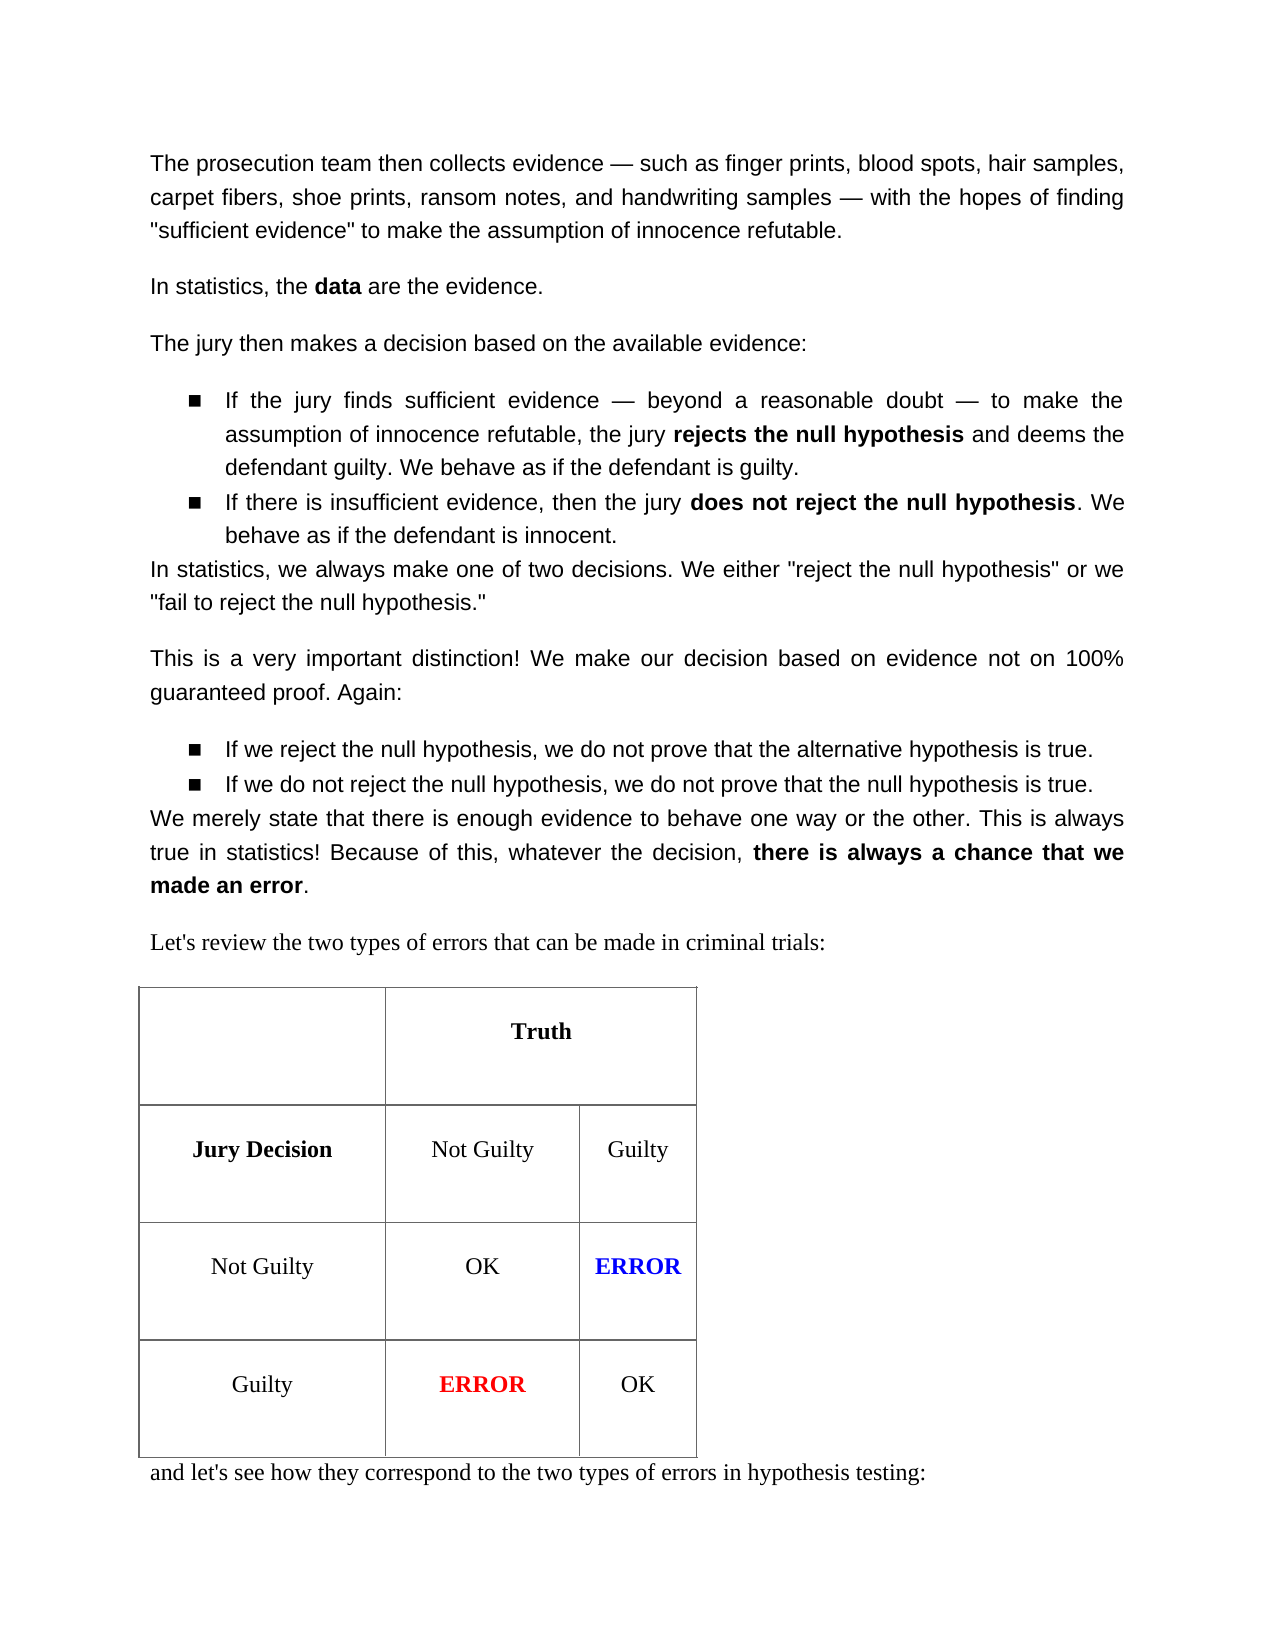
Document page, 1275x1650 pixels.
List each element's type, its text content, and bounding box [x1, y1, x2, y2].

table_header Truth [386, 988, 696, 1104]
list If we reject the null hypothesis, we do not prove that the alternative hypothesis is true. [187, 735, 1125, 763]
table_cell Jury Decision [140, 1106, 385, 1221]
list If the jury finds sufficient evidence — beyond a reasonable doubt — to make the assumption of innocence refutable, the jury rejects the null hypothesis and deems the defendant guilty. We behave as if the defendant is guilty. [187, 386, 1125, 480]
text We merely state that there is enough evidence to behave one way or the other. This is always true in statistics! Because of this, whatever the decision, there is always a chance that we made an error. [150, 805, 1125, 898]
list If there is insufficient evidence, then the jury does not reject the null hypothesis. We behave as if the defendant is innocent. [187, 487, 1125, 548]
table_cell ERROR [580, 1223, 696, 1339]
table_cell Not Guilty [386, 1106, 579, 1221]
text In statistics, the data are the evidence. [150, 273, 1125, 299]
list If we do not reject the null hypothesis, we do not prove that the null hypothesis is true. [187, 770, 1125, 798]
table_cell Guilty [580, 1106, 696, 1221]
table_header [140, 988, 385, 1104]
table_cell Not Guilty [140, 1223, 385, 1339]
table_cell ERROR [386, 1341, 579, 1456]
text and let's see how they correspond to the two types of errors in hypothesis testing: [150, 1458, 1125, 1486]
table_cell Guilty [140, 1341, 385, 1456]
text Let's review the two types of errors that can be made in criminal trials: [150, 928, 1125, 956]
text This is a very important distinction! We make our decision based on evidence not on 100% guaranteed proof. Again: [150, 645, 1125, 705]
table_cell OK [386, 1223, 579, 1339]
text The jury then makes a decision based on the available evidence: [150, 329, 1125, 356]
text In statistics, we always make one of two decisions. We either "reject the null hypothesis" or we "fail to reject the null hypothesis." [150, 556, 1125, 615]
text The prosecution team then collects evidence — such as finger prints, blood spots, hair samples, carpet fibers, shoe prints, ransom notes, and handwriting samples — with the hopes of finding "sufficient evidence" to make the assumption of innocence refutable. [150, 150, 1125, 243]
table_cell OK [580, 1341, 696, 1456]
